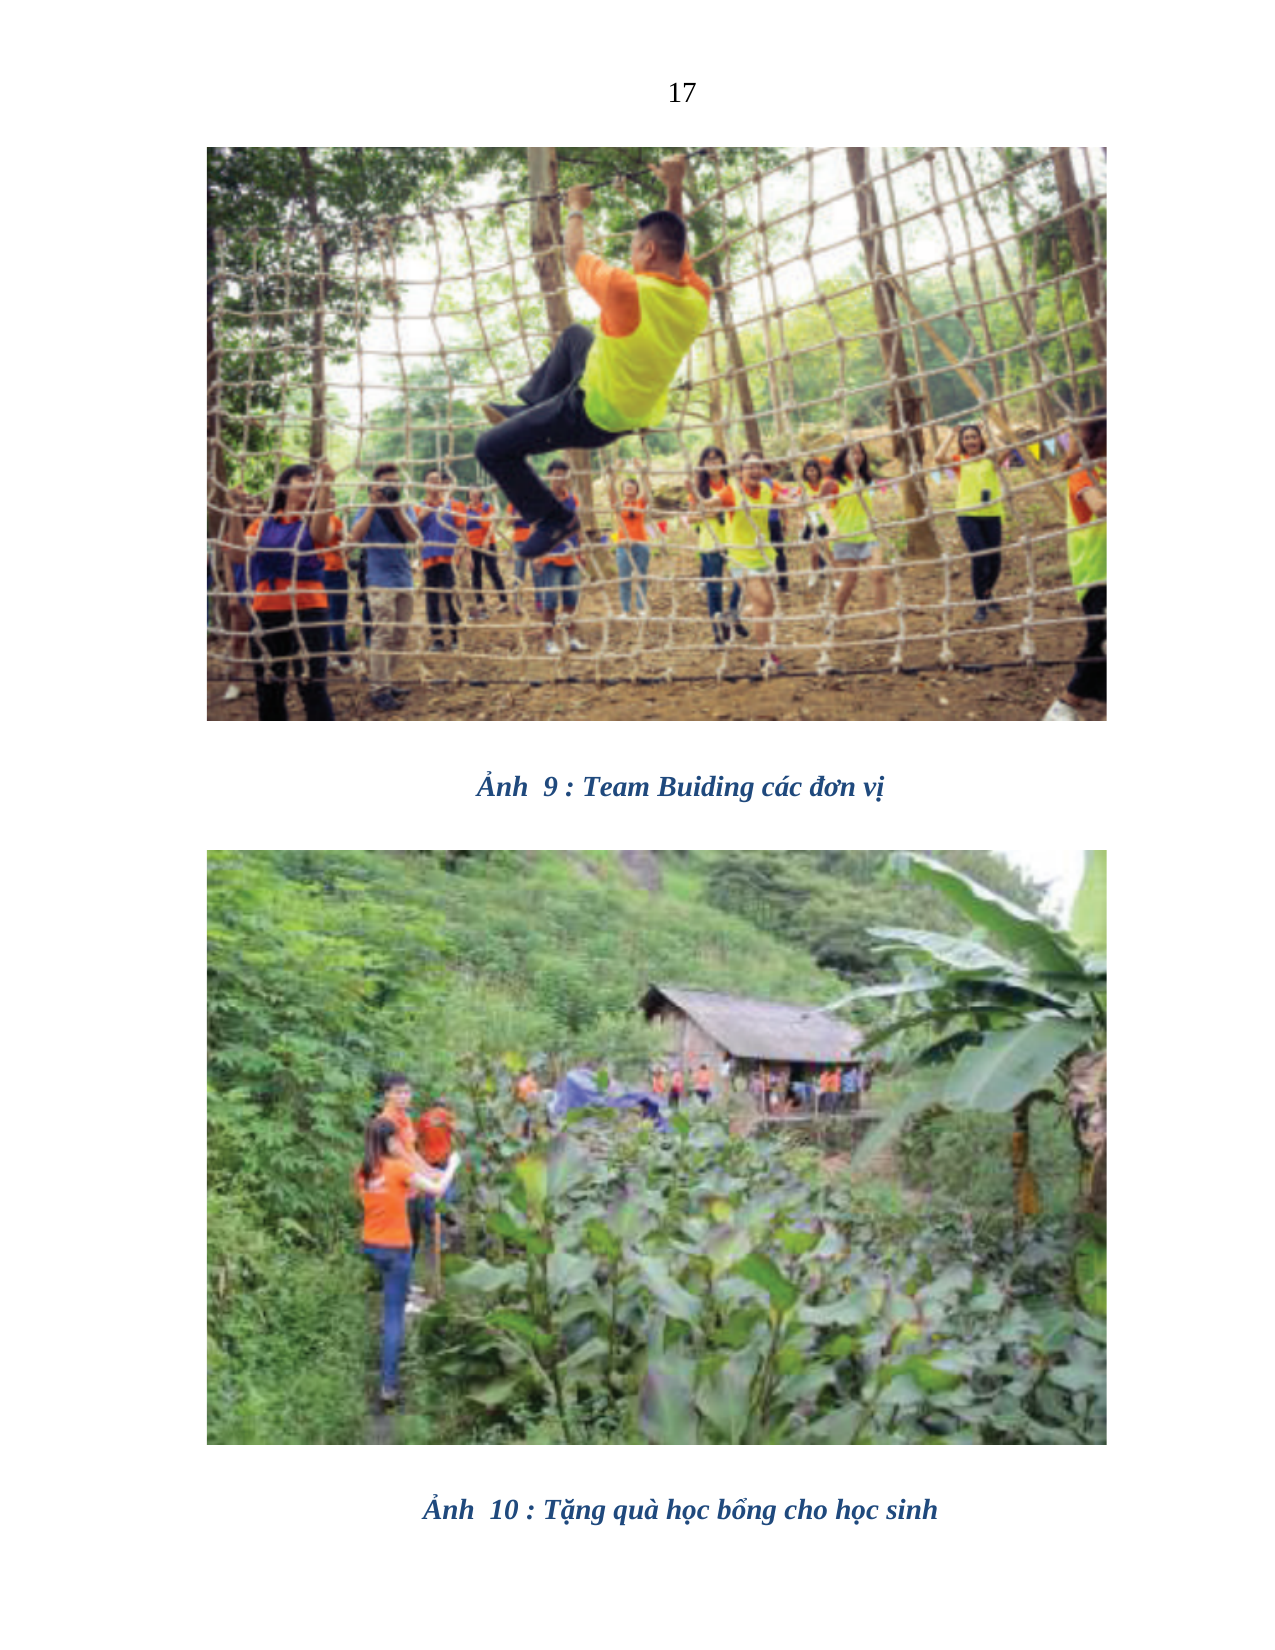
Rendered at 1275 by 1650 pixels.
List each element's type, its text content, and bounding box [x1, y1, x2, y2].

picture [206, 147, 1107, 721]
text Ảnh 10 : Tặng quà học bổng cho học sinh [207, 1492, 1157, 1526]
picture [206, 850, 1107, 1445]
text Ảnh 9 : Team Buiding các đơn vị [207, 769, 1157, 803]
